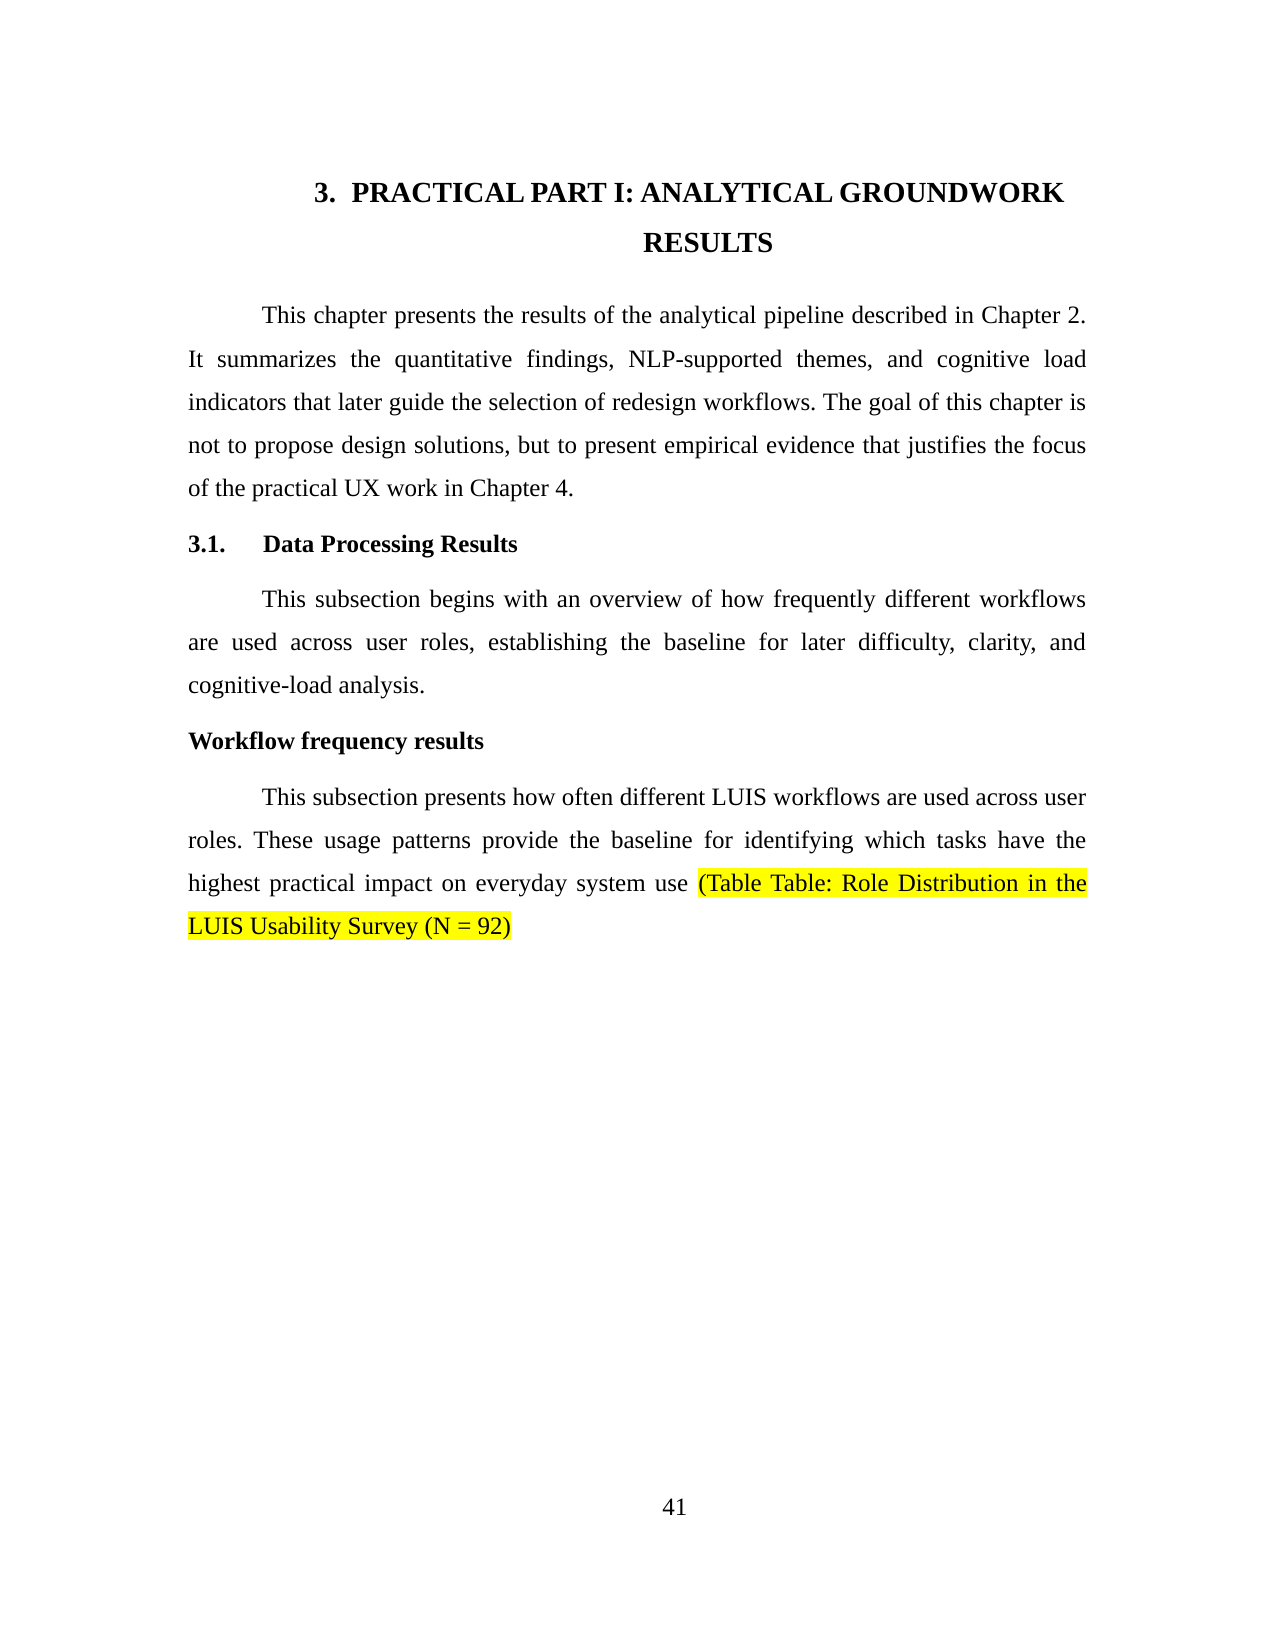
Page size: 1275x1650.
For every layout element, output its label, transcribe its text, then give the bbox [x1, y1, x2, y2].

text This chapter presents the results of the analytical pipeline described in Chapter 2. It summarizes the quantitative findings, NLP-supported themes, and cognitive load indicators that later guide the selection of redesign workflows. The goal of this chapter is not to propose design solutions, but to present empirical evidence that justifies the focus of the practical UX work in Chapter 4. [188, 301, 1087, 502]
text Workflow frequency results [188, 726, 1087, 755]
text This subsection presents how often different LUIS workflows are used across user roles. These usage patterns provide the baseline for identifying which tasks have the highest practical impact on everyday system use (Table Table: Role Distribution in the LUIS Usability Survey (N = 92) [188, 782, 1087, 940]
text This subsection begins with an overview of how frequently different workflows are used across user roles, establishing the baseline for later difficulty, clarity, and cognitive-load analysis. [188, 584, 1087, 699]
subtitle PRACTICAL PART i: analytical groundwork results [291, 175, 1087, 259]
subtitle Data Processing Results [188, 529, 1087, 557]
